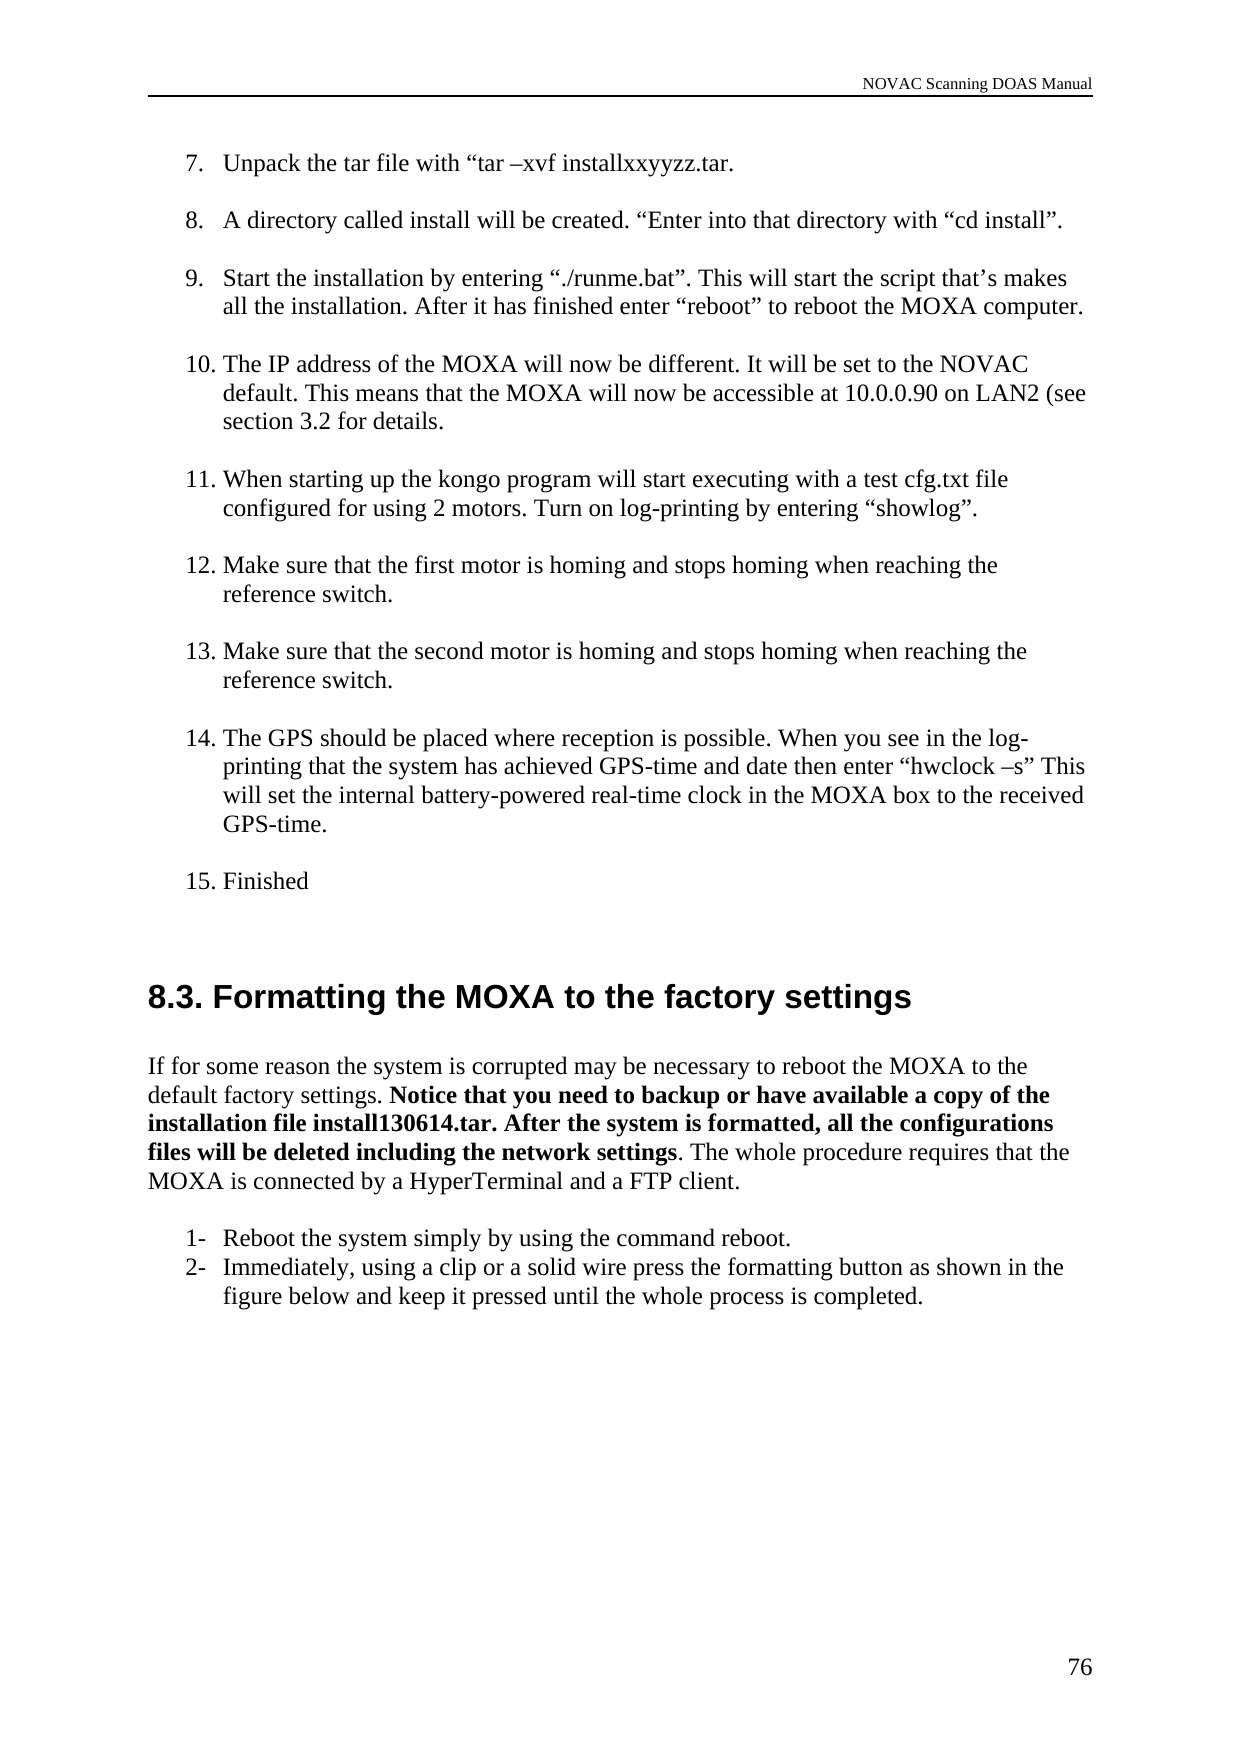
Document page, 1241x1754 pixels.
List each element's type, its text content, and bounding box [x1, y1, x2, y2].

list Make sure that the first motor is homing and stops homing when reaching the reference switch. [185, 550, 1093, 608]
list A directory called install will be created. “Enter into that directory with “cd install”. [185, 205, 1093, 234]
list Make sure that the second motor is homing and stops homing when reaching the reference switch. [185, 636, 1093, 694]
list Immediately, using a clip or a solid wire press the formatting button as shown in the figure below and keep it pressed until the whole process is completed. [185, 1252, 1093, 1310]
list The IP address of the MOXA will now be different. It will be set to the NOVAC default. This means that the MOXA will now be accessible at 10.0.0.90 on LAN2 (see section 3.2 for details. [185, 349, 1093, 435]
list The GPS should be placed where reception is possible. When you see in the log-printing that the system has achieved GPS-time and date then enter “hwclock –s” This will set the internal battery-powered real-time clock in the MOXA box to the received GPS-time. [185, 723, 1093, 838]
list When starting up the kongo program will start executing with a test cfg.txt file configured for using 2 motors. Turn on log-printing by entering “showlog”. [185, 464, 1093, 521]
list Start the installation by entering “./runme.bat”. This will start the script that’s makes all the installation. After it has finished enter “reboot” to reboot the MOXA computer. [185, 263, 1093, 320]
text If for some reason the system is corrupted may be necessary to reboot the MOXA to the default factory settings. Notice that you need to backup or have available a copy of the installation file install130614.tar. After the system is formatted, all the configurations files will be deleted including the network settings. The whole procedure requires that the MOXA is connected by a HyperTerminal and a FTP client. [148, 1051, 1093, 1195]
subtitle 8.3. Formatting the MOXA to the factory settings [148, 978, 1093, 1016]
list Unpack the tar file with “tar –xvf installxxyyzz.tar. [185, 148, 1093, 176]
list Finished [185, 866, 1093, 895]
list Reboot the system simply by using the command reboot. [185, 1223, 1093, 1252]
